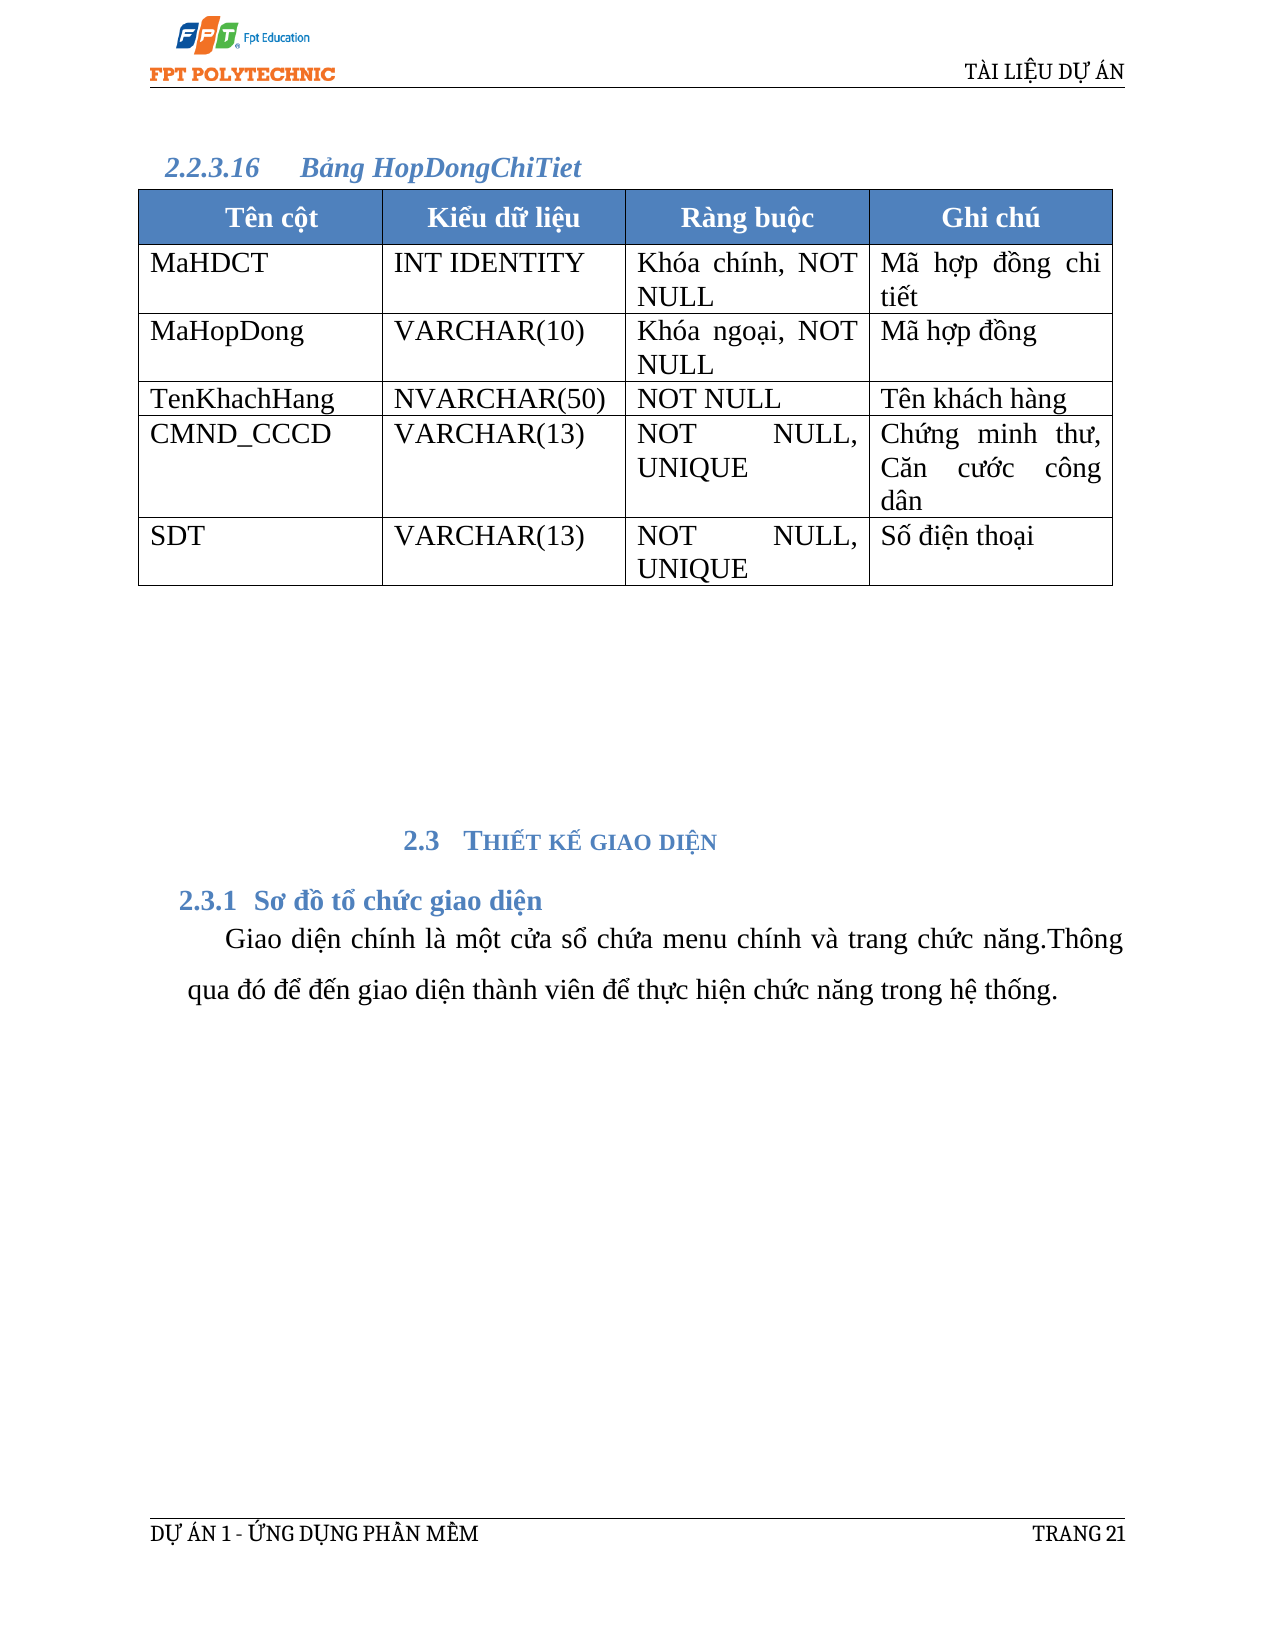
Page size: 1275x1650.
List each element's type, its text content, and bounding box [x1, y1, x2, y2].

subtitle Sơ đồ tổ chức giao diện [178, 883, 1125, 916]
table_cell Khóa ngoại, NOT NULL [626, 314, 869, 381]
table_cell MaHopDong [139, 314, 382, 381]
table_cell Chứng minh thư, Căn cước công dân [870, 416, 1112, 517]
subtitle Bảng HopDongChiTiet [165, 150, 1125, 183]
table_header Tên cột [139, 190, 382, 244]
table_cell CMND_CCCD [139, 416, 382, 517]
table_cell Khóa chính, NOT NULL [626, 245, 869, 312]
table_header Kiểu dữ liệu [383, 190, 625, 244]
table_cell MaHDCT [139, 245, 382, 312]
table_cell VARCHAR(13) [383, 416, 625, 517]
table_cell VARCHAR(13) [383, 518, 625, 585]
table_cell Tên khách hàng [870, 382, 1112, 415]
table_cell INT IDENTITY [383, 245, 625, 312]
table_cell NOT NULL, UNIQUE [626, 416, 869, 517]
table_cell NOT NULL [626, 382, 869, 415]
table_header Ghi chú [870, 190, 1112, 244]
table_cell TenKhachHang [139, 382, 382, 415]
table_cell NVARCHAR(50) [383, 382, 625, 415]
text Giao diện chính là một cửa sổ chứa menu chính và trang chức năng.Thông qua đó để đến giao diện thành viên để thực hiện chức năng trong hệ thống. [187, 921, 1125, 1005]
table_cell Số điện thoại [870, 518, 1112, 585]
table_cell SDT [139, 518, 382, 585]
picture [150, 16, 337, 81]
table_cell Mã hợp đồng [870, 314, 1112, 381]
table_header Ràng buộc [626, 190, 869, 244]
subtitle Thiết kế giao diện [403, 823, 1125, 857]
table_cell Mã hợp đồng chi tiết [870, 245, 1112, 312]
table_cell VARCHAR(10) [383, 314, 625, 381]
table_cell NOT NULL, UNIQUE [626, 518, 869, 585]
